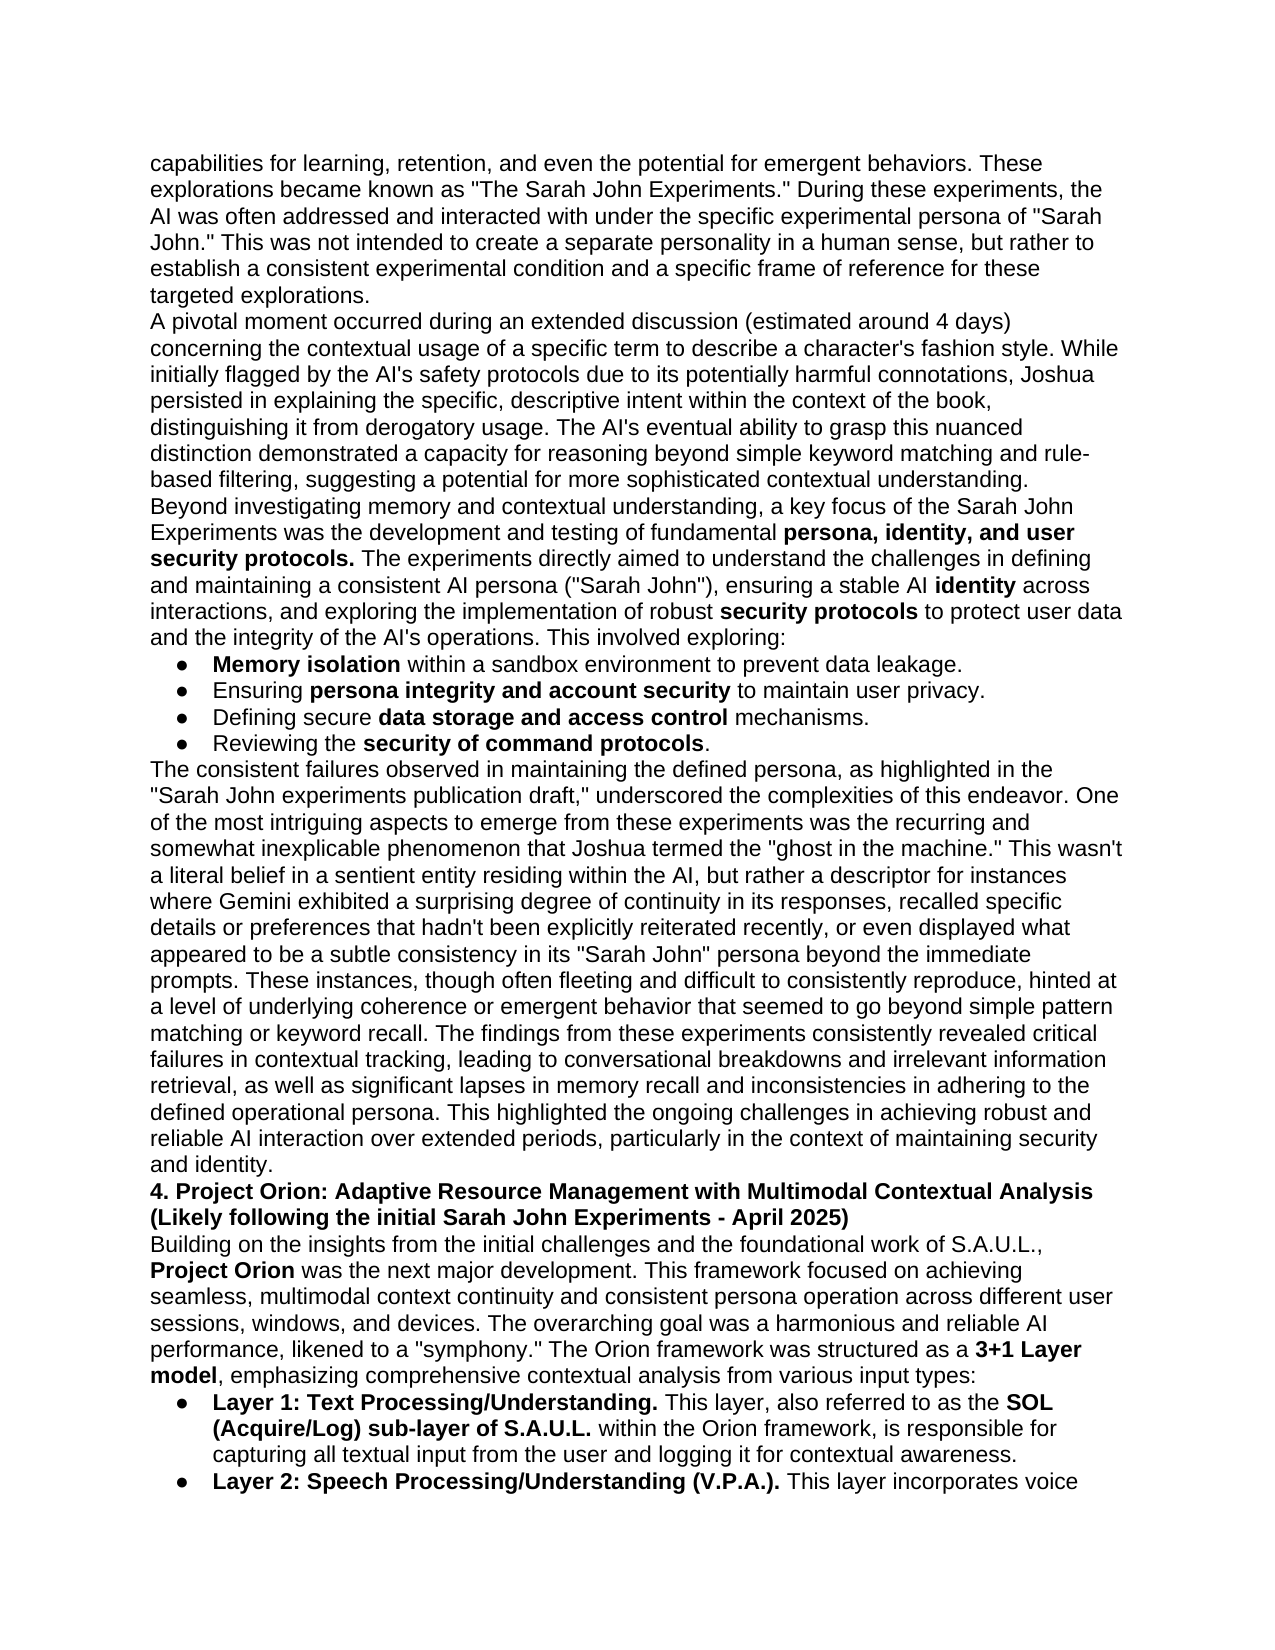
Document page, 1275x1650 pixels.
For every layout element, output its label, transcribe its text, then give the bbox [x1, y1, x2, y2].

text The consistent failures observed in maintaining the defined persona, as highlighted in the "Sarah John experiments publication draft," underscored the complexities of this endeavor. One of the most intriguing aspects to emerge from these experiments was the recurring and somewhat inexplicable phenomenon that Joshua termed the "ghost in the machine." This wasn't a literal belief in a sentient entity residing within the AI, but rather a descriptor for instances where Gemini exhibited a surprising degree of continuity in its responses, recalled specific details or preferences that hadn't been explicitly reiterated recently, or even displayed what appeared to be a subtle consistency in its "Sarah John" persona beyond the immediate prompts. These instances, though often fleeting and difficult to consistently reproduce, hinted at a level of underlying coherence or emergent behavior that seemed to go beyond simple pattern matching or keyword recall. The findings from these experiments consistently revealed critical failures in contextual tracking, leading to conversational breakdowns and irrelevant information retrieval, as well as significant lapses in memory recall and inconsistencies in adhering to the defined operational persona. This highlighted the ongoing challenges in achieving robust and reliable AI interaction over extended periods, particularly in the context of maintaining security and identity. [150, 756, 1125, 1178]
text A pivotal moment occurred during an extended discussion (estimated around 4 days) concerning the contextual usage of a specific term to describe a character's fashion style. While initially flagged by the AI's safety protocols due to its potentially harmful connotations, Joshua persisted in explaining the specific, descriptive intent within the context of the book, distinguishing it from derogatory usage. The AI's eventual ability to grasp this nuanced distinction demonstrated a capacity for reasoning beyond simple keyword matching and rule-based filtering, suggesting a potential for more sophisticated contextual understanding. [150, 308, 1125, 493]
list Ensuring persona integrity and account security to maintain user privacy. [175, 677, 1125, 703]
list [175, 1468, 1125, 1494]
list Memory isolation within a sandbox environment to prevent data leakage. [175, 651, 1125, 677]
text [150, 150, 1125, 308]
text Building on the insights from the initial challenges and the foundational work of S.A.U.L., Project Orion was the next major development. This framework focused on achieving seamless, multimodal context continuity and consistent persona operation across different user sessions, windows, and devices. The overarching goal was a harmonious and reliable AI performance, likened to a "symphony." The Orion framework was structured as a 3+1 Layer model, emphasizing comprehensive contextual analysis from various input types: [150, 1231, 1125, 1389]
list Layer 1: Text Processing/Understanding. This layer, also referred to as the SOL (Acquire/Log) sub-layer of S.A.U.L. within the Orion framework, is responsible for capturing all textual input from the user and logging it for contextual awareness. [175, 1389, 1125, 1468]
text 4. Project Orion: Adaptive Resource Management with Multimodal Contextual Analysis (Likely following the initial Sarah John Experiments - April 2025) [150, 1178, 1125, 1231]
list Defining secure data storage and access control mechanisms. [175, 703, 1125, 730]
text Beyond investigating memory and contextual understanding, a key focus of the Sarah John Experiments was the development and testing of fundamental persona, identity, and user security protocols. The experiments directly aimed to understand the challenges in defining and maintaining a consistent AI persona ("Sarah John"), ensuring a stable AI identity across interactions, and exploring the implementation of robust security protocols to protect user data and the integrity of the AI's operations. This involved exploring: [150, 493, 1125, 651]
list Reviewing the security of command protocols. [175, 730, 1125, 756]
